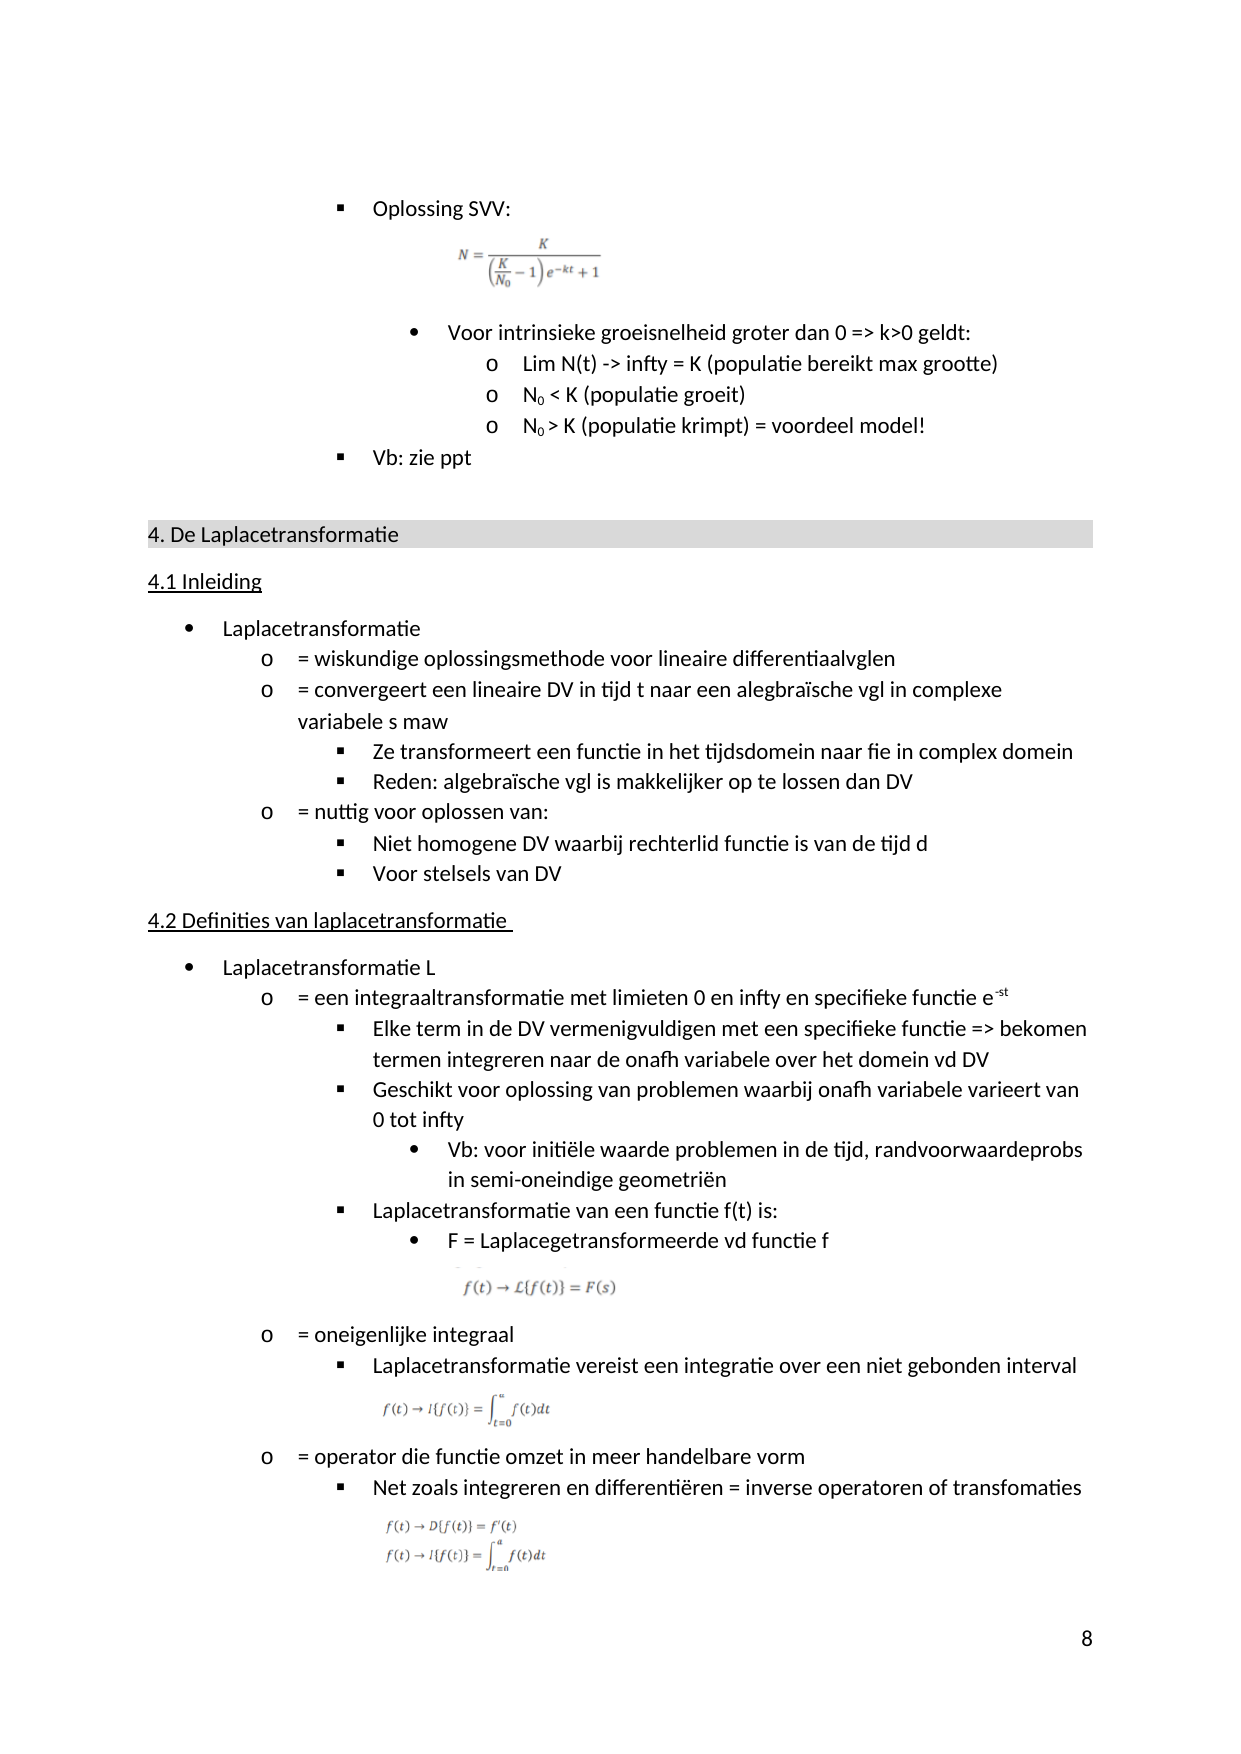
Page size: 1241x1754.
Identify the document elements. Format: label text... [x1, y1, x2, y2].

list Laplacetransformatie van een functie f(t) is: [335, 1196, 1093, 1224]
list Ze transformeert een functie in het tijdsdomein naar fie in complex domein [335, 737, 1093, 765]
list Laplacetransformatie vereist een integratie over een niet gebonden interval [335, 1351, 1093, 1379]
picture [441, 1267, 784, 1299]
list = een integraaltransformatie met limieten 0 en infty en specifieke functie e-st [260, 983, 1093, 1012]
list N0 < K (populatie groeit) [485, 380, 1093, 409]
text 4.1 Inleiding [148, 567, 1093, 595]
list = oneigenlijke integraal [260, 1320, 1093, 1349]
list Oplossing SVV: [335, 194, 1093, 222]
list Niet homogene DV waarbij rechterlid functie is van de tijd d [335, 829, 1093, 857]
picture [442, 235, 705, 300]
list Voor stelsels van DV [335, 859, 1093, 887]
list Vb: zie ppt [335, 443, 1093, 471]
list Lim N(t) -> infty = K (populatie bereikt max grootte) [485, 349, 1093, 378]
list Net zoals integreren en differentiëren = inverse operatoren of transfomaties [335, 1473, 1093, 1501]
list F = Laplacegetransformeerde vd functie f [410, 1226, 1093, 1254]
list = operator die functie omzet in meer handelbare vorm [260, 1442, 1093, 1471]
list Voor intrinsieke groeisnelheid groter dan 0 => k>0 geldt: [410, 318, 1093, 346]
list = convergeert een lineaire DV in tijd t naar een alegbraïsche vgl in complexe variabele s maw [260, 676, 1093, 735]
list = wiskundige oplossingsmethode voor lineaire differentiaalvglen [260, 644, 1093, 673]
list Vb: voor initiële waarde problemen in de tijd, randvoorwaardeprobs in semi-oneindige geometriën [410, 1135, 1093, 1194]
list Geschikt voor oplossing van problemen waarbij onafh variabele varieert van 0 tot infty [335, 1075, 1093, 1133]
text 4. De Laplacetransformatie [148, 520, 1093, 548]
list N0 > K (populatie krimpt) = voordeel model! [485, 412, 1093, 441]
list Elke term in de DV vermenigvuldigen met een specifieke functie => bekomen termen integreren naar de onafh variabele over het domein vd DV [335, 1014, 1093, 1073]
list Laplacetransformatie L [185, 953, 1093, 981]
list = nuttig voor oplossen van: [260, 797, 1093, 827]
list Laplacetransformatie [185, 614, 1093, 642]
list Reden: algebraïsche vgl is makkelijker op te lossen dan DV [335, 767, 1093, 795]
picture [375, 1516, 638, 1571]
text 4.2 Definities van laplacetransformatie [148, 906, 1093, 934]
picture [369, 1394, 623, 1432]
